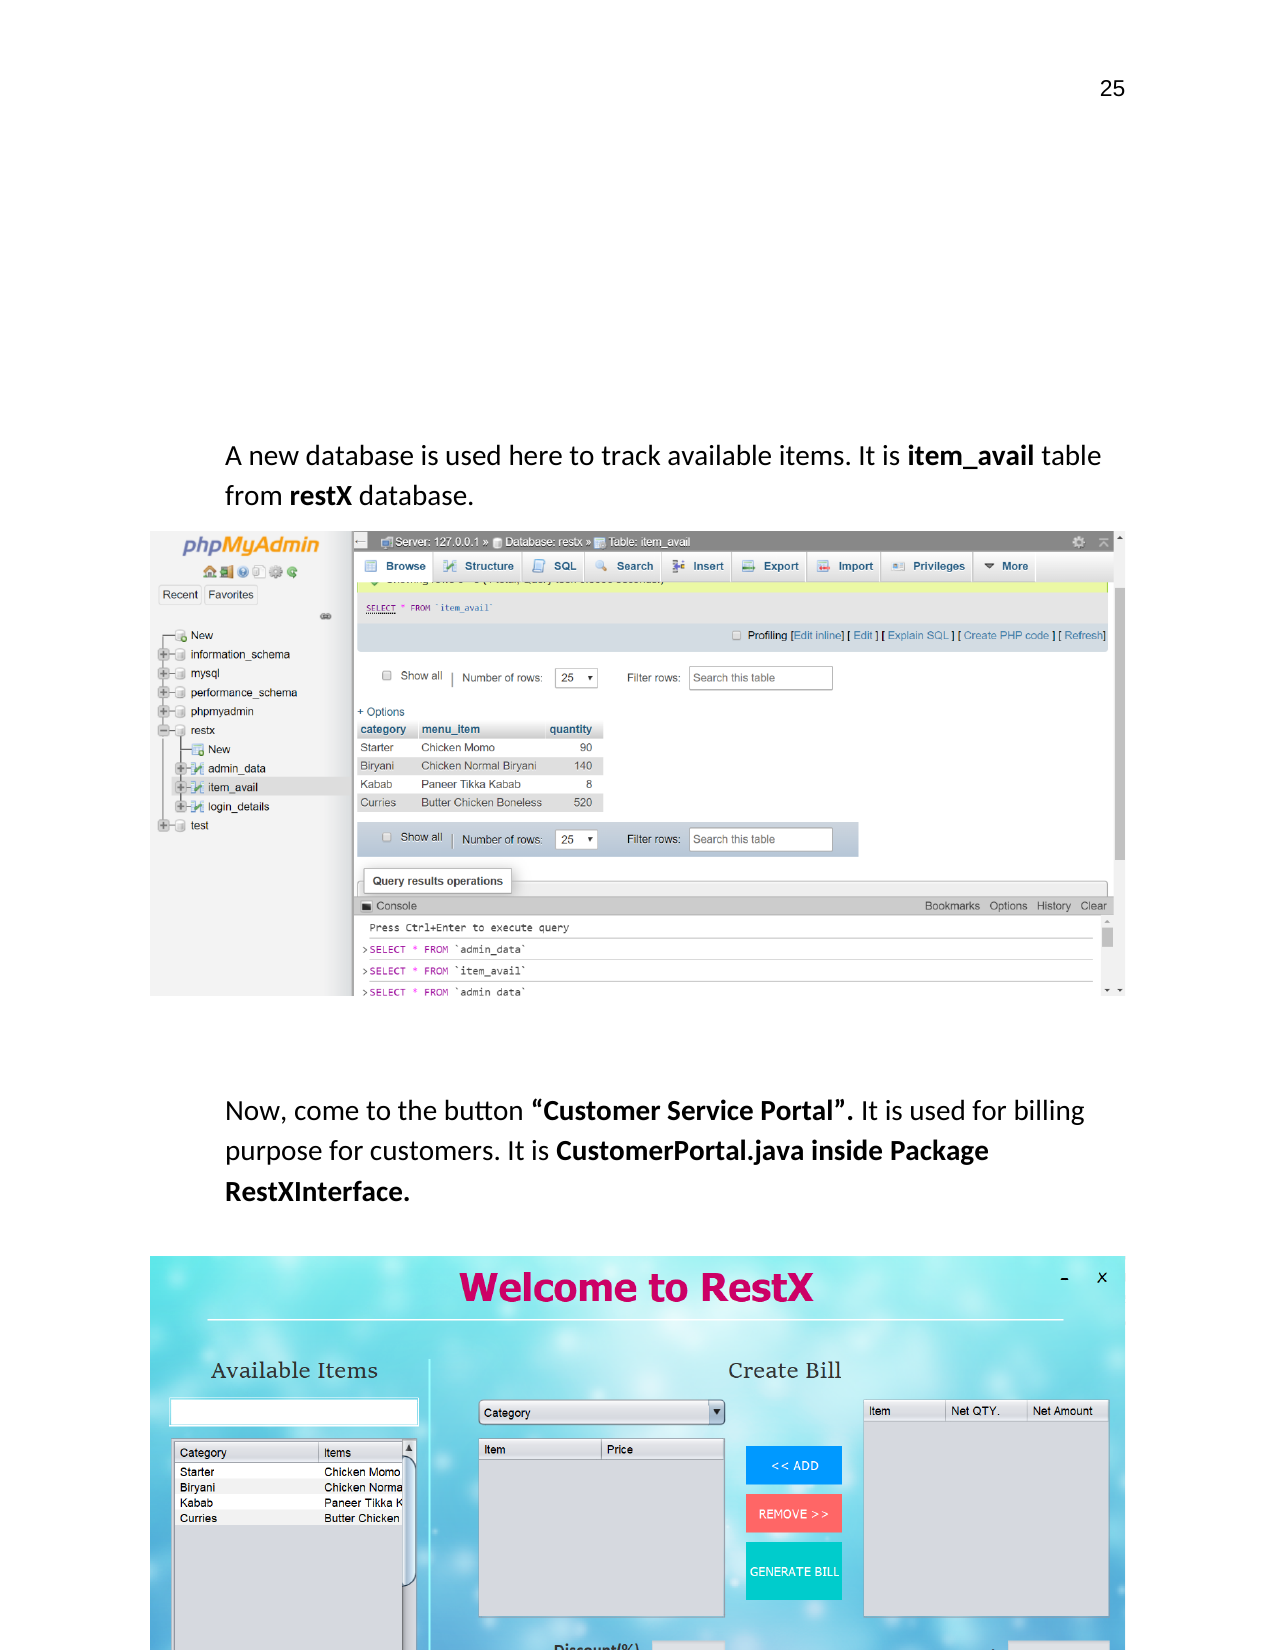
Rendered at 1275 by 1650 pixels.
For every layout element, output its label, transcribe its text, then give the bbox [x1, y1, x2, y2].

picture [150, 1256, 1125, 1650]
text Now, come to the button “Customer Service Portal”. It is used for billing purpose for customers. It is CustomerPortal.java inside Package RestXInterface. [225, 1092, 1125, 1209]
picture [150, 531, 1125, 996]
text A new database is used here to track available items. It is item_avail table from restX database. [225, 437, 1125, 513]
